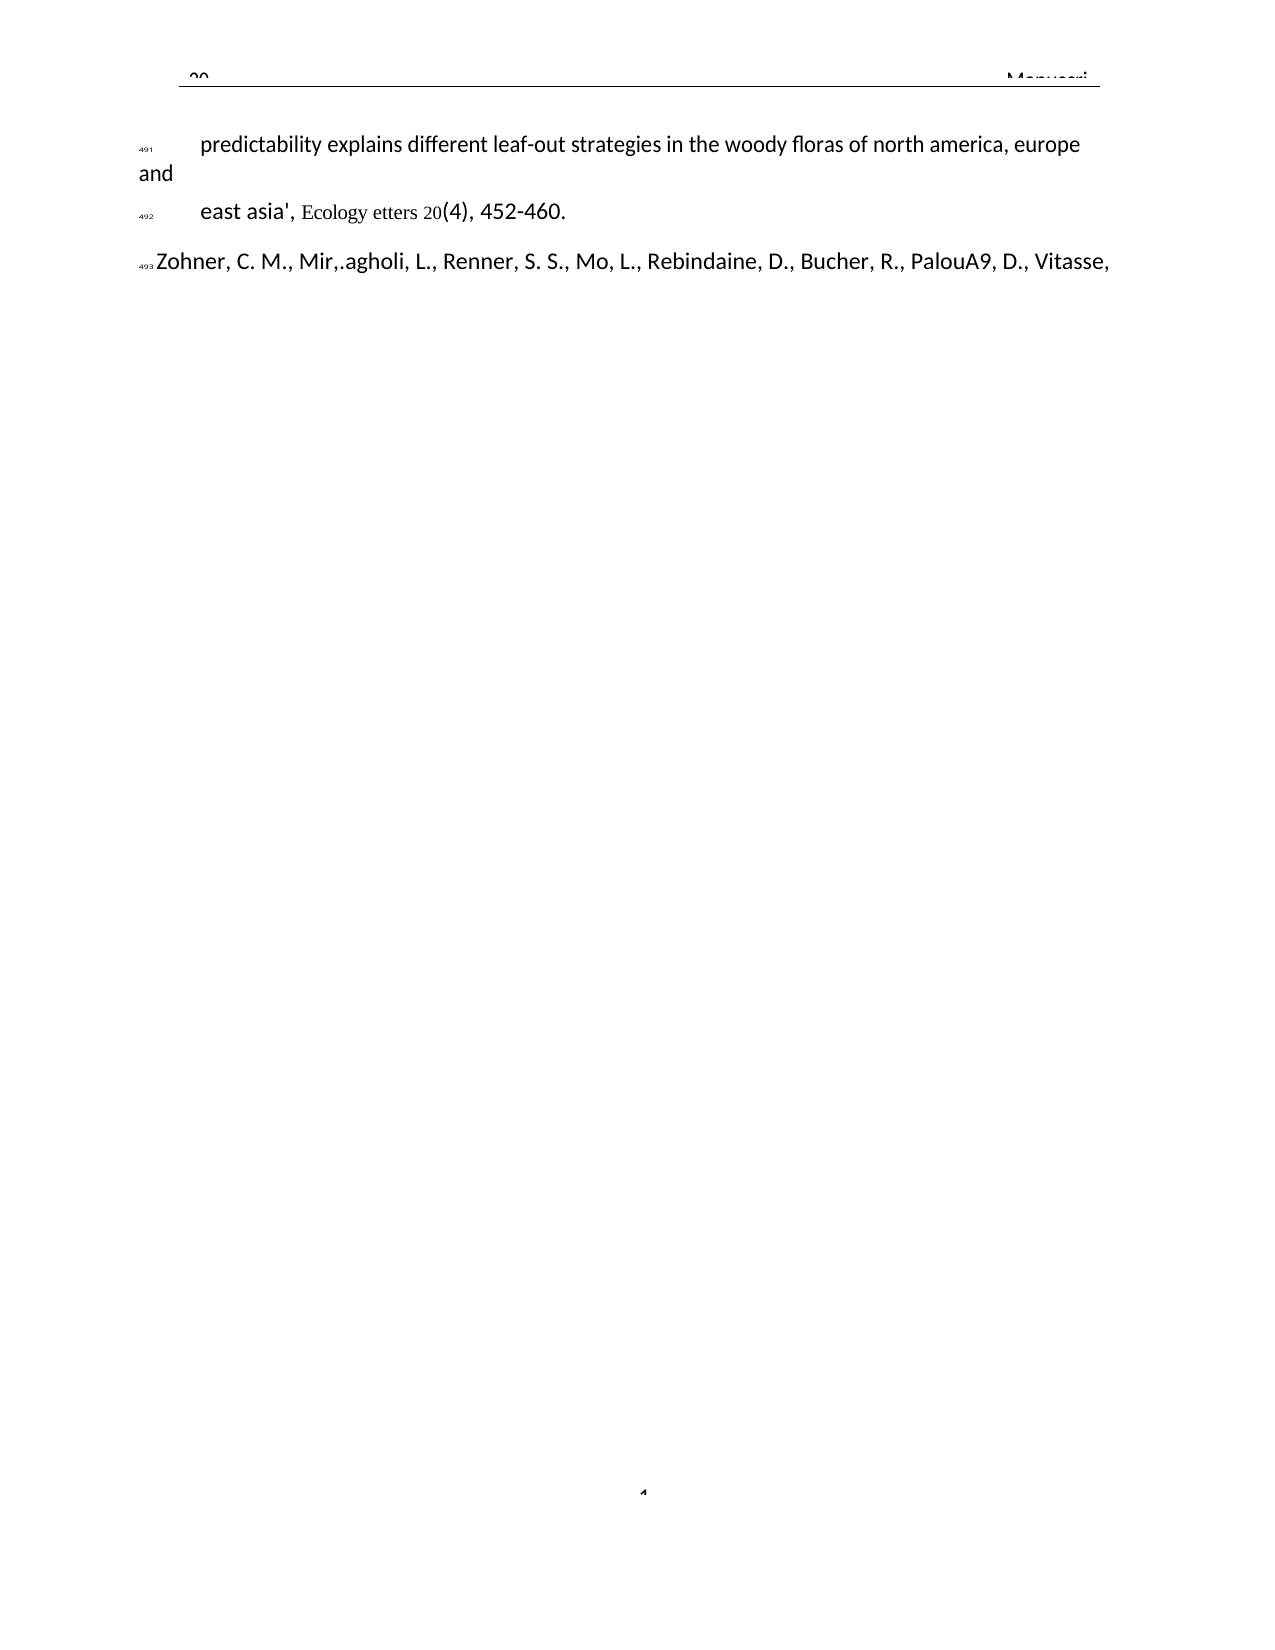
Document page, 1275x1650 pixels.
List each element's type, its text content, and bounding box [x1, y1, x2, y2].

text 492 east asia', Ecology etters 20(4), 452-460. [139, 196, 1117, 225]
text 493 Zohner, C. M., Mir,.agholi, L., Renner, S. S., Mo, L., Rebindaine, D., Bucher, R., PalouA9, D., Vitasse, [139, 246, 1117, 275]
text 491 predictability explains different leaf-out strategies in the woody floras of north america, europe and [139, 129, 1117, 188]
